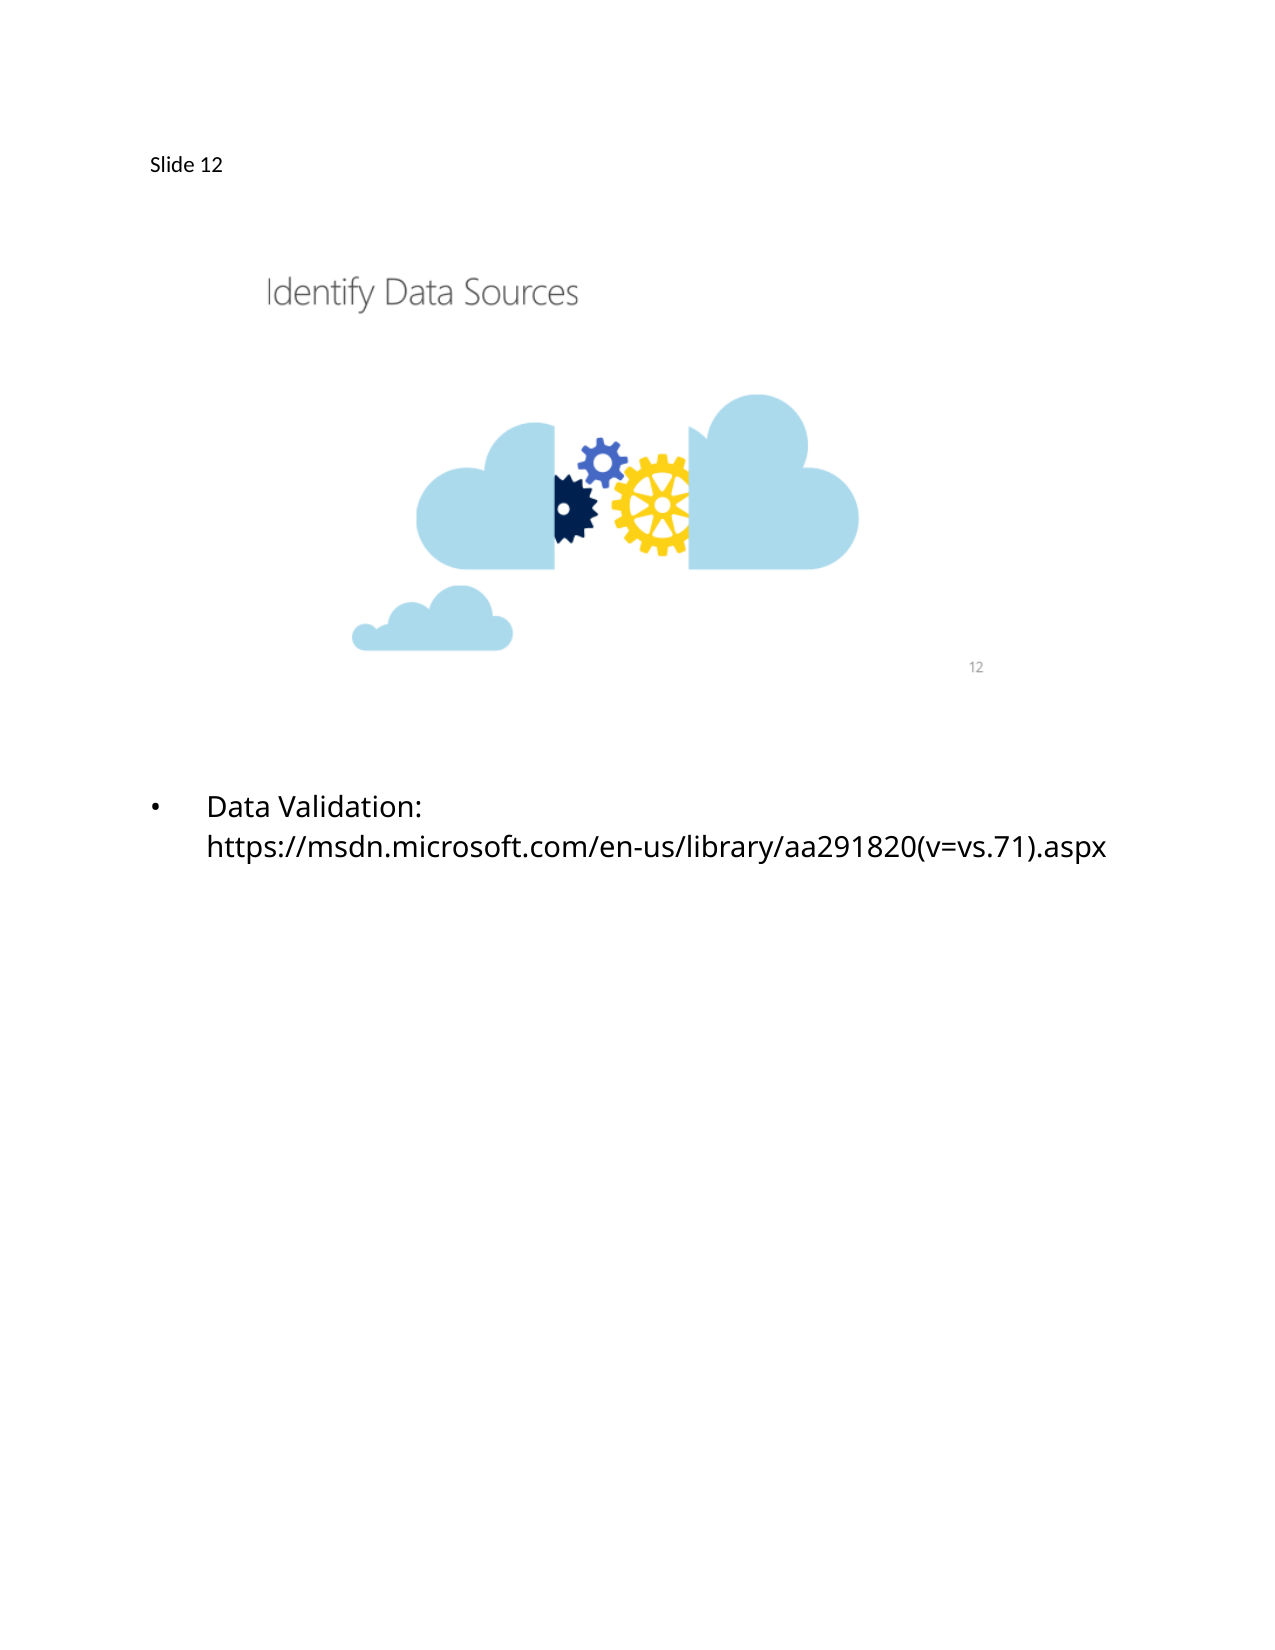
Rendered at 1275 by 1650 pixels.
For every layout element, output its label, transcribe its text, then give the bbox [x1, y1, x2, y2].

list Data Validation: https://msdn.microsoft.com/en-us/library/aa291820(v=vs.71).aspx [150, 786, 1125, 866]
text Slide 12 [150, 150, 1125, 178]
